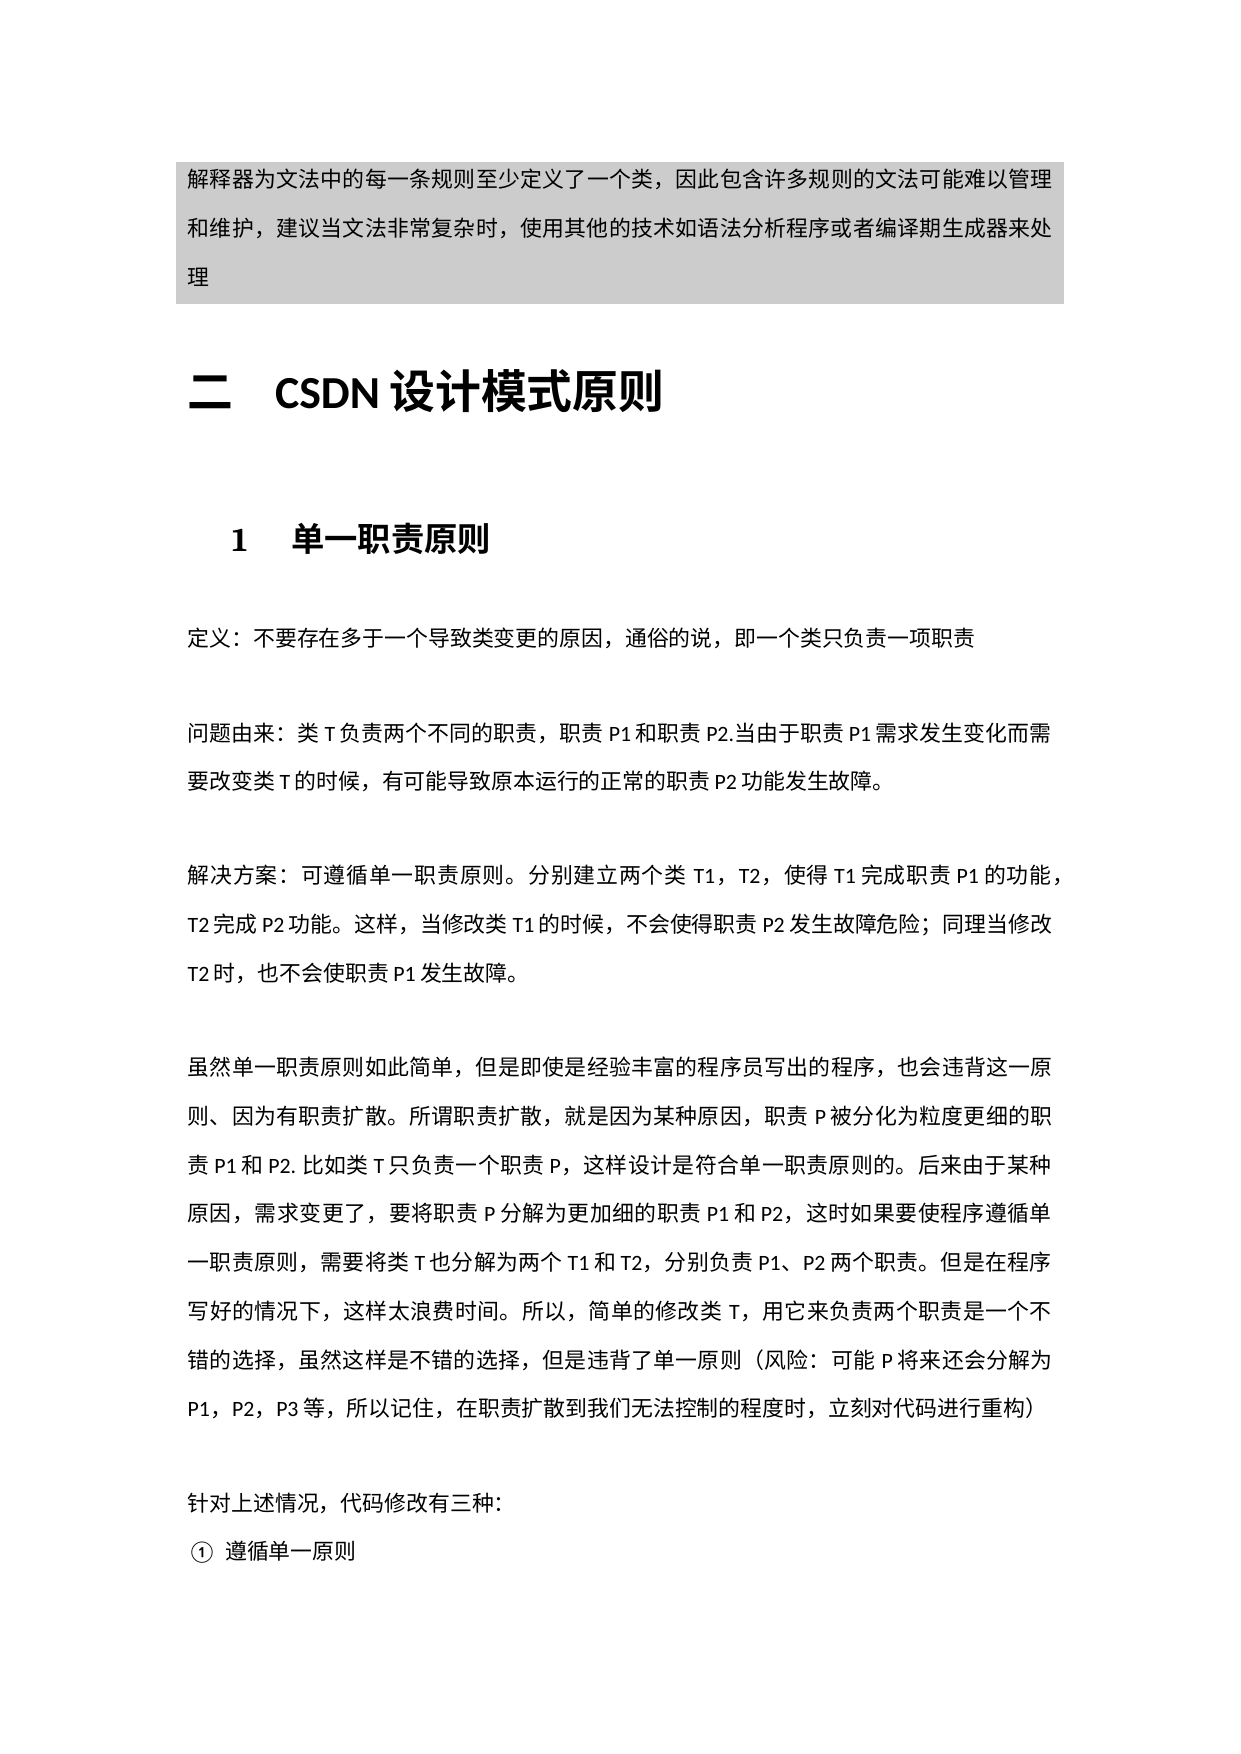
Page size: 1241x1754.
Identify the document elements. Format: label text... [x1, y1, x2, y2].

subtitle CSDN设计模式原则 [187, 340, 1053, 437]
text 定义：不要存在多于一个导致类变更的原因，通俗的说，即一个类只负责一项职责 [187, 621, 1053, 653]
text 问题由来：类T负责两个不同的职责，职责P1和职责P2.当由于职责P1需求发生变化而需要改变类T的时候，有可能导致原本运行的正常的职责P2功能发生故障。 [187, 715, 1053, 796]
text 针对上述情况，代码修改有三种： [187, 1485, 1053, 1518]
text 虽然单一职责原则如此简单，但是即使是经验丰富的程序员写出的程序，也会违背这一原则、因为有职责扩散。所谓职责扩散，就是因为某种原因，职责P被分化为粒度更细的职责P1和P2. 比如类T只负责一个职责P，这样设计是符合单一职责原则的。后来由于某种原因，需求变更了，要将职责P分解为更加细的职责P1和P2，这时如果要使程序遵循单一职责原则，需要将类T也分解为两个T1和T2，分别负责P1、P2两个职责。但是在程序写好的情况下，这样太浪费时间。所以，简单的修改类T，用它来负责两个职责是一个不错的选择，虽然这样是不错的选择，但是违背了单一原则（风险：可能P将来还会分解为P1，P2，P3等，所以记住，在职责扩散到我们无法控制的程度时，立刻对代码进行重构） [187, 1050, 1053, 1423]
list 遵循单一原则 [187, 1533, 1053, 1566]
subtitle 单一职责原则 [232, 505, 1053, 570]
text 解决方案：可遵循单一职责原则。分别建立两个类T1，T2，使得T1完成职责P1的功能，T2完成P2功能。这样，当修改类T1的时候，不会使得职责P2发生故障危险；同理当修改T2时，也不会使职责P1发生故障。 [187, 858, 1053, 988]
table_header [176, 162, 1064, 304]
